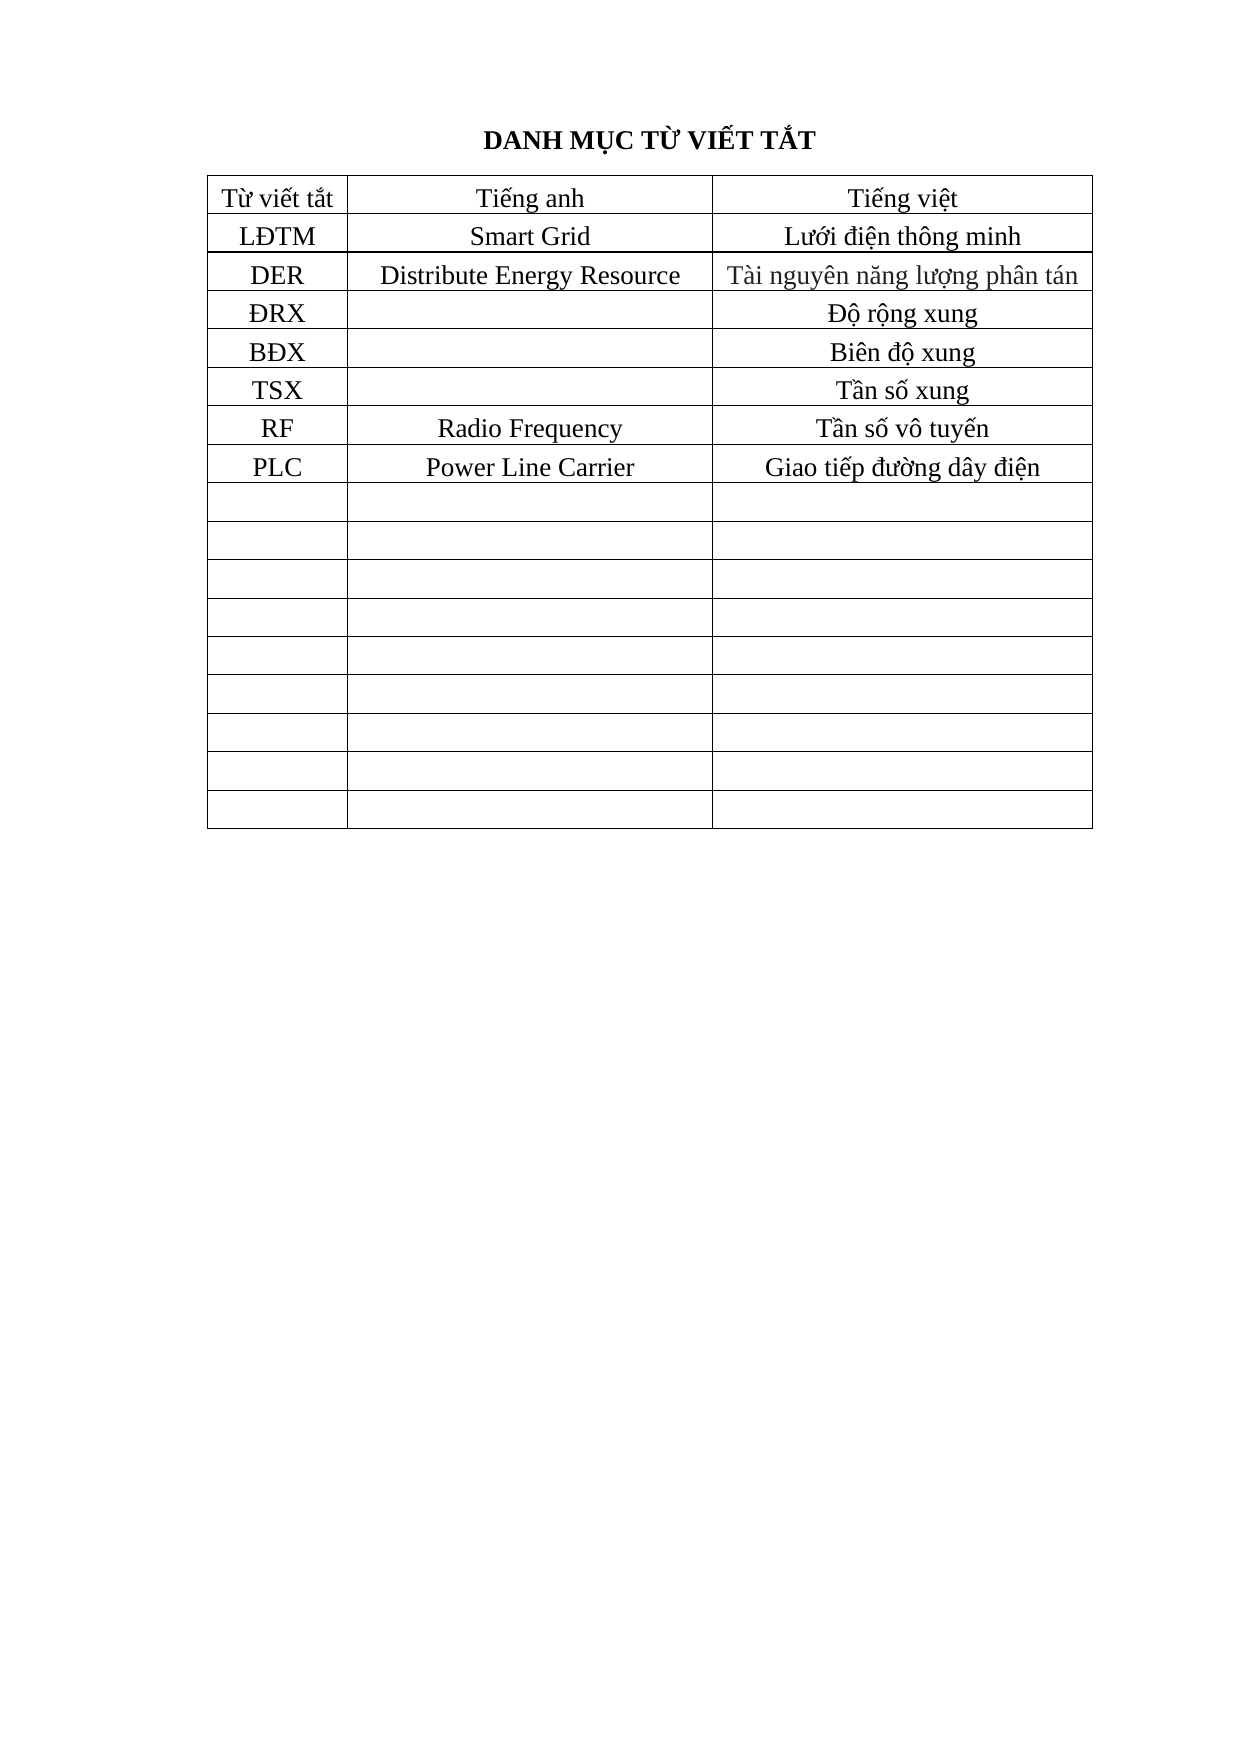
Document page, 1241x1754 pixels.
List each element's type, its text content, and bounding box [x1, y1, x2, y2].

table_cell BĐX [208, 329, 347, 367]
table_cell [348, 637, 712, 674]
table_cell [713, 560, 1092, 597]
table_cell [348, 522, 712, 559]
table_cell [208, 522, 347, 559]
table_cell [348, 714, 712, 751]
table_cell [208, 560, 347, 597]
table_cell Distribute Energy Resource [348, 253, 712, 290]
table_cell [208, 675, 347, 713]
table_cell Giao tiếp đường dây điện [713, 445, 1092, 482]
text DANH MỤC TỪ VIẾT TẮT [207, 124, 1092, 156]
table_cell Power Line Carrier [348, 445, 712, 482]
table_cell [713, 522, 1092, 559]
table_cell Biên độ xung [713, 329, 1092, 367]
table_cell [713, 714, 1092, 751]
table_cell [208, 637, 347, 674]
table_cell [713, 637, 1092, 674]
table_cell LĐTM [208, 214, 347, 251]
table_cell [208, 714, 347, 751]
table_cell Lưới điện thông minh [713, 214, 1092, 251]
table_cell PLC [208, 445, 347, 482]
table_cell [348, 483, 712, 521]
table_cell Radio Frequency [348, 406, 712, 444]
table_cell [713, 791, 1092, 828]
table_cell [348, 368, 712, 405]
table_cell Tài nguyên năng lượng phân tán [713, 253, 1092, 290]
table_cell Tần số vô tuyến [713, 406, 1092, 444]
table_cell [348, 560, 712, 597]
table_cell DER [208, 253, 347, 290]
table_cell [713, 599, 1092, 636]
table_header Tiếng anh [348, 176, 712, 213]
table_cell [208, 791, 347, 828]
table_cell Smart Grid [348, 214, 712, 251]
table_header Từ viết tắt [208, 176, 347, 213]
table_cell Độ rộng xung [713, 291, 1092, 328]
table_cell [208, 599, 347, 636]
table_cell ĐRX [208, 291, 347, 328]
table_cell Tần số xung [713, 368, 1092, 405]
table_cell [713, 752, 1092, 789]
table_cell [348, 599, 712, 636]
table_cell [348, 791, 712, 828]
table_cell [208, 752, 347, 789]
table_cell RF [208, 406, 347, 444]
table_cell [348, 752, 712, 789]
table_cell [713, 483, 1092, 521]
table_cell TSX [208, 368, 347, 405]
table_cell [713, 675, 1092, 713]
table_cell [208, 483, 347, 521]
table_cell [348, 329, 712, 367]
table_cell [348, 675, 712, 713]
table_header Tiếng việt [713, 176, 1092, 213]
table_cell [348, 291, 712, 328]
